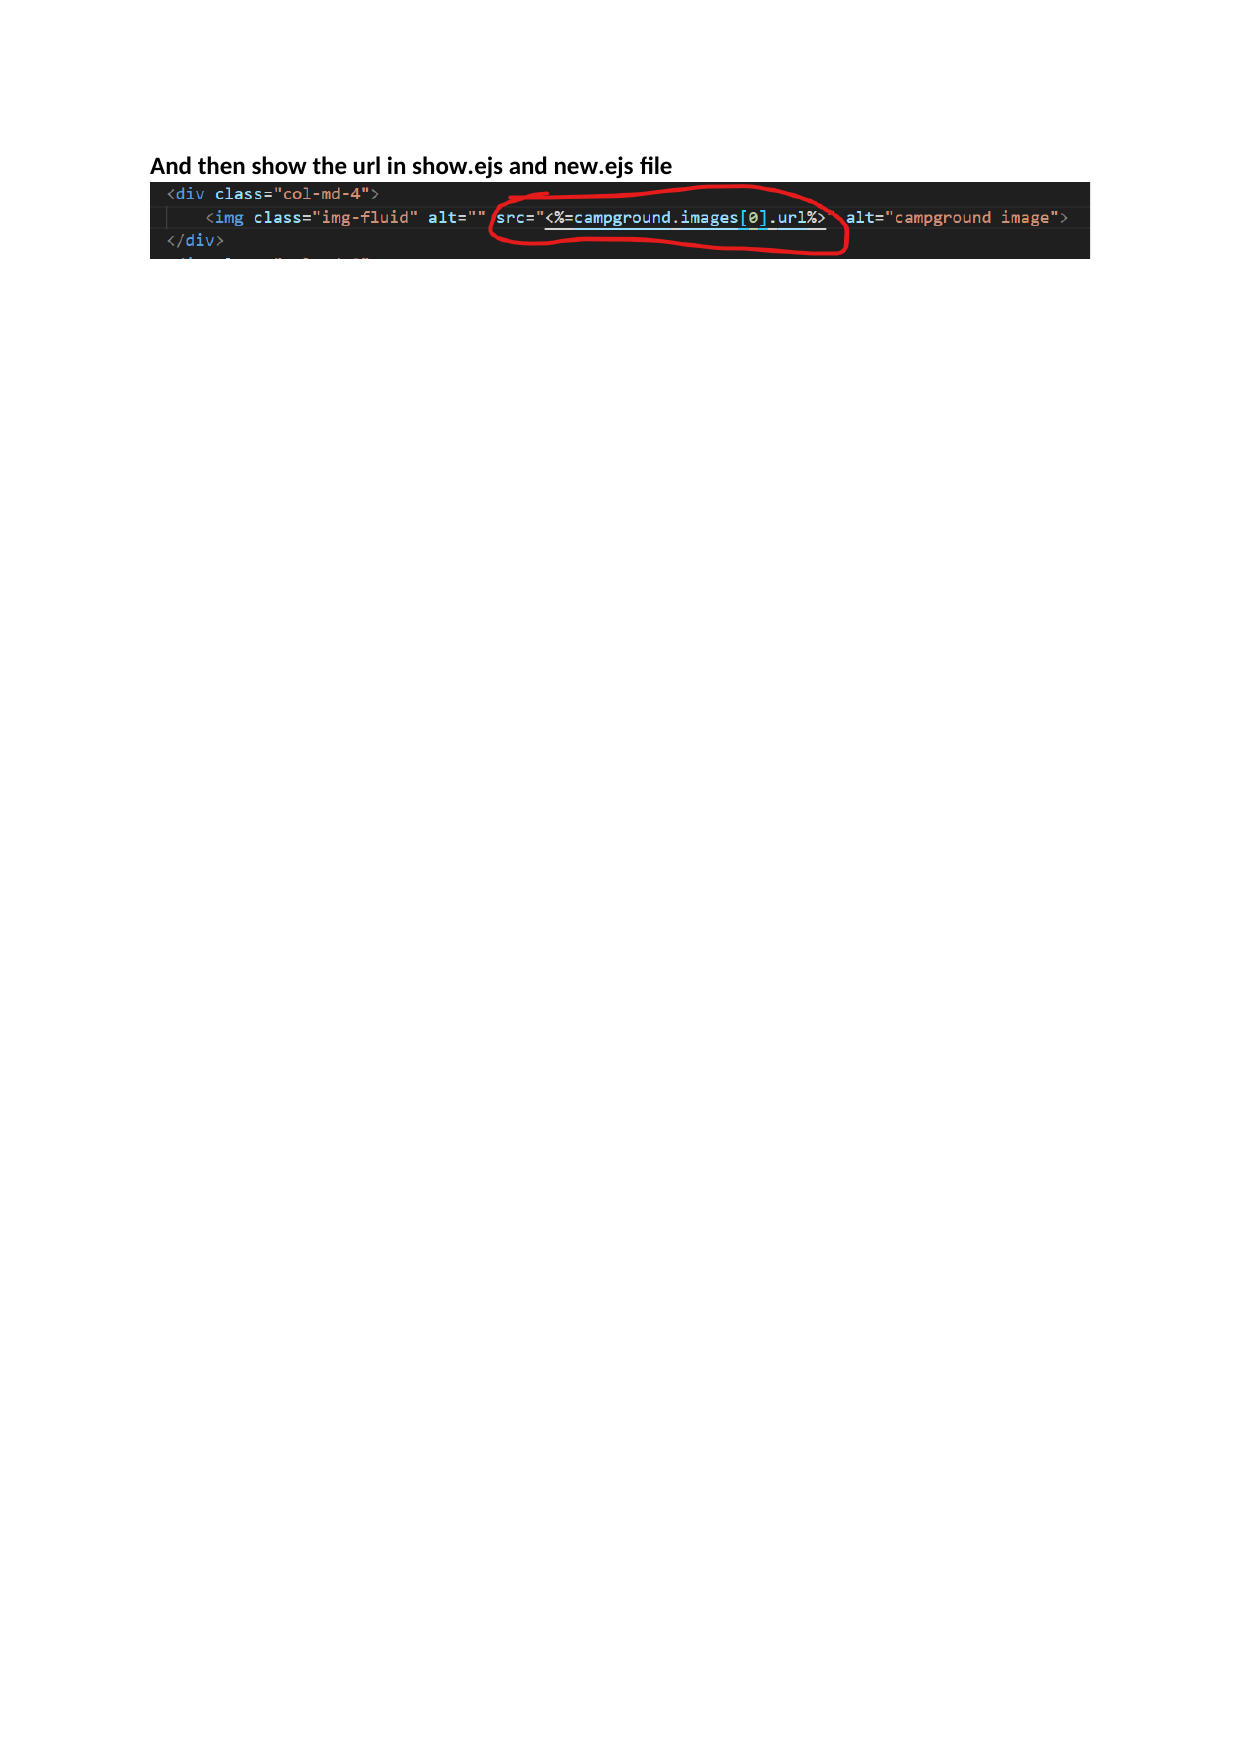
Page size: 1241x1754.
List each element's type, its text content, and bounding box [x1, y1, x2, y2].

text And then show the url in show.ejs and new.ejs file [150, 150, 1090, 182]
picture [150, 182, 1091, 259]
